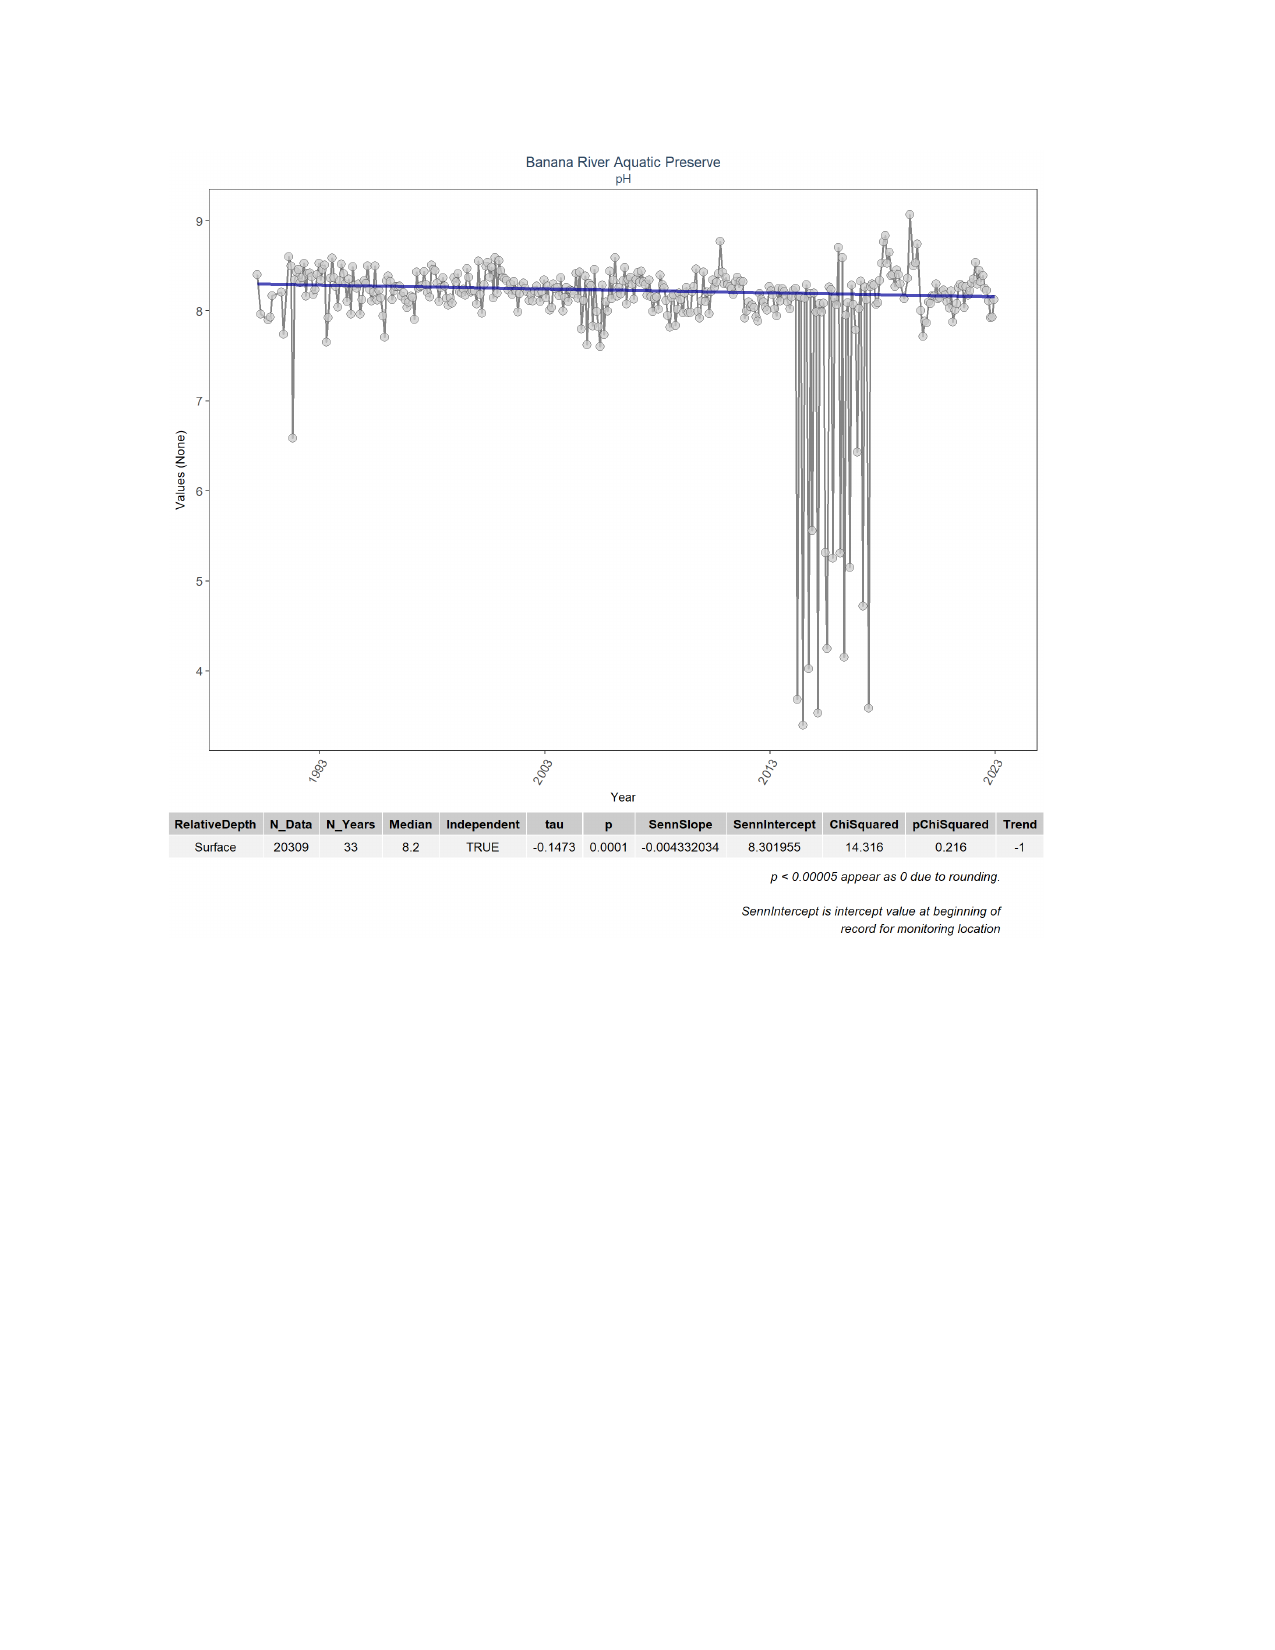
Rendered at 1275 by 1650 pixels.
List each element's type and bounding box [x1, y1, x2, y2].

picture [168, 150, 1044, 938]
